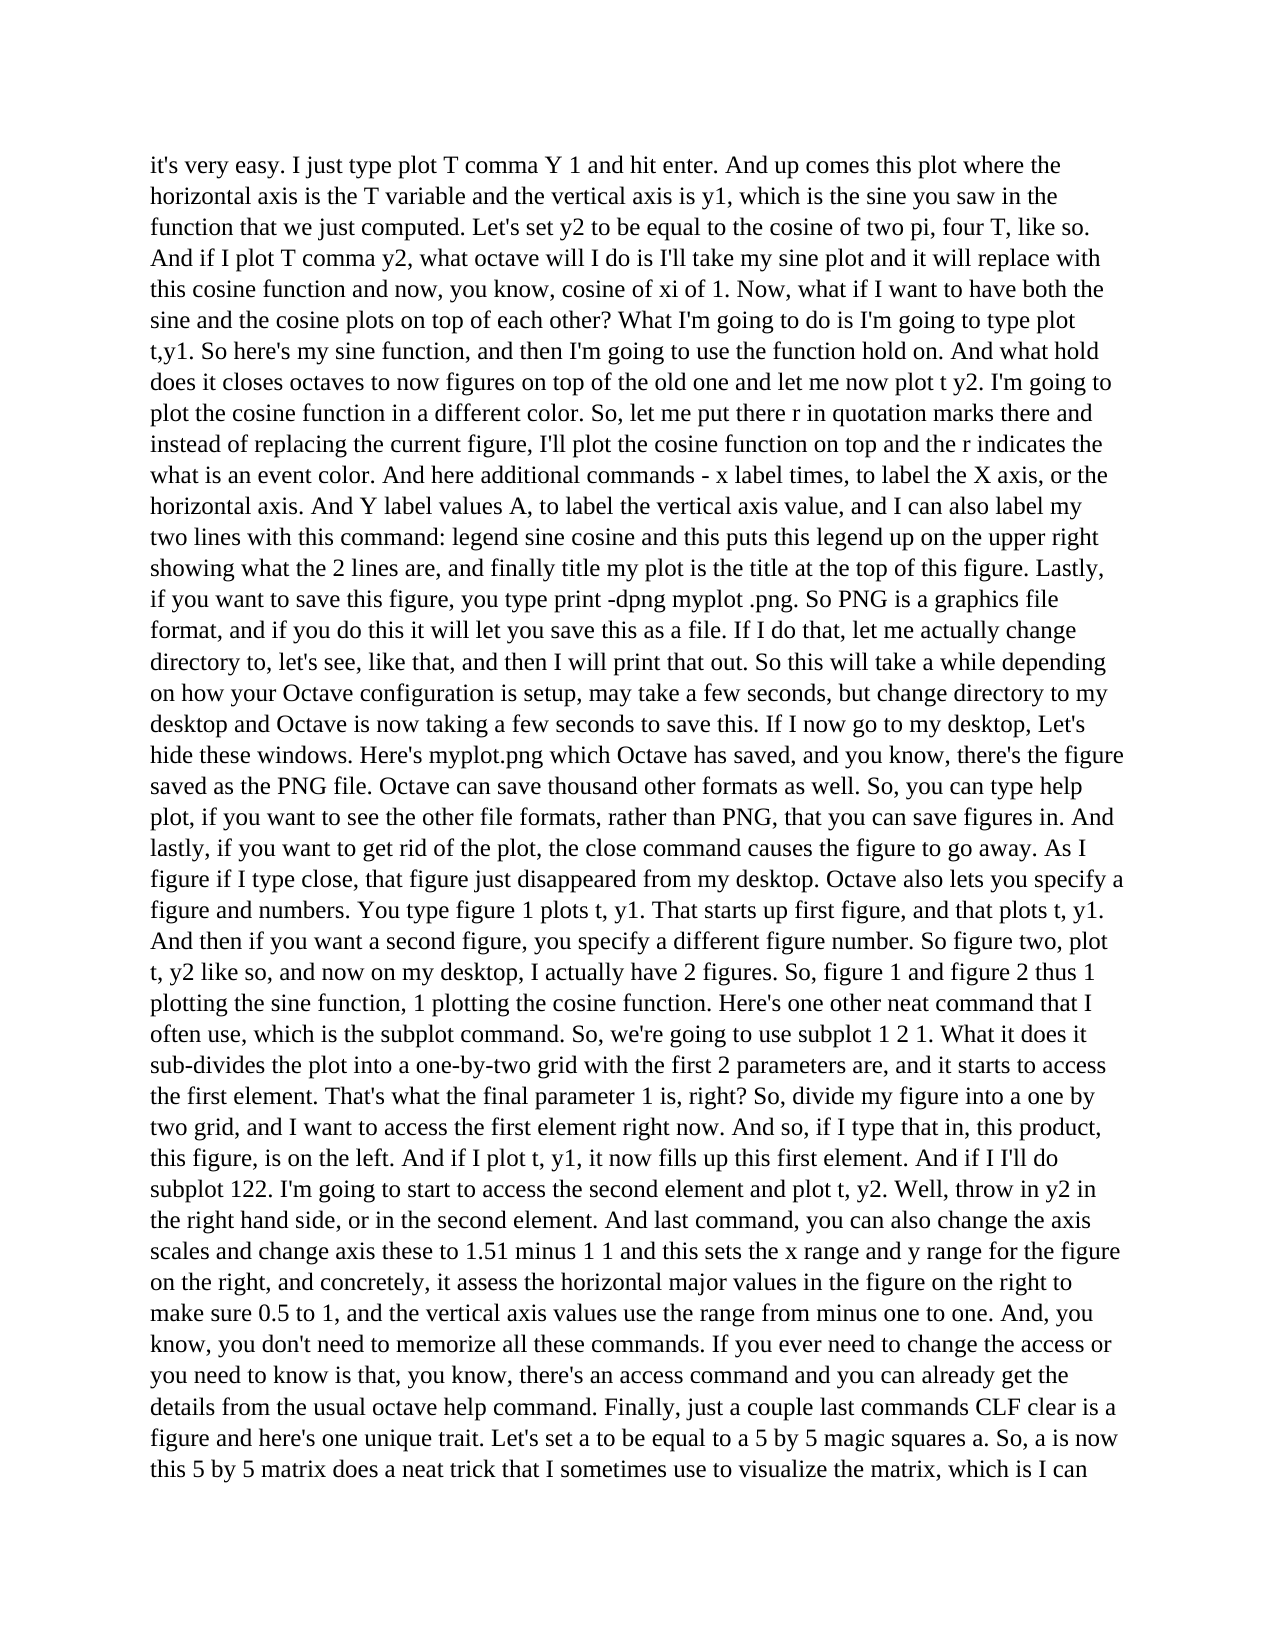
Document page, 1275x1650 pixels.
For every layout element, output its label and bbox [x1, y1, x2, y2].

text [150, 150, 1125, 1482]
